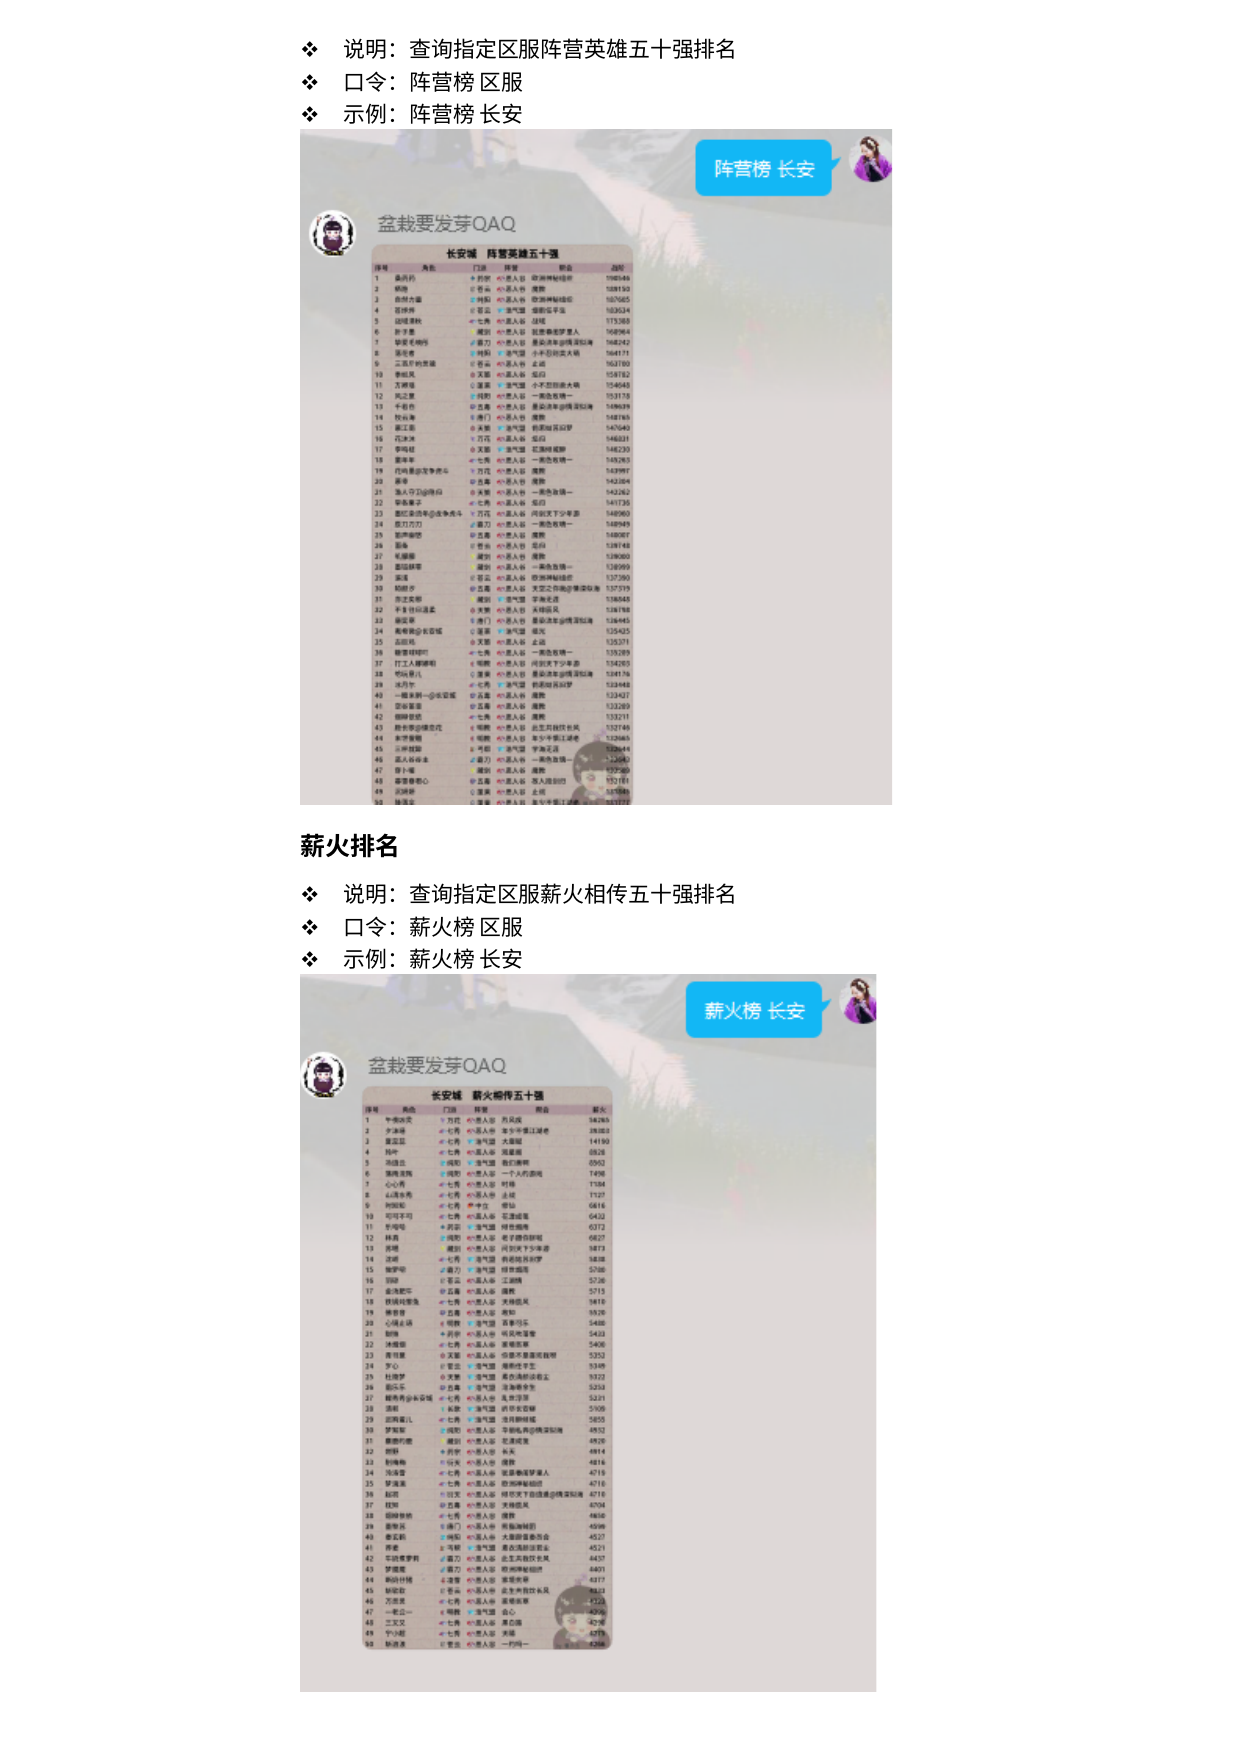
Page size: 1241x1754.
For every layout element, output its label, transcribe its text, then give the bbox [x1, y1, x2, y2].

list 口令：薪火榜 区服 [300, 909, 940, 942]
text 薪火排名 [300, 812, 940, 877]
picture [300, 129, 893, 805]
list 示例：阵营榜 长安 [300, 97, 940, 129]
list 口令：阵营榜 区服 [300, 64, 940, 97]
list 说明：查询指定区服阵营英雄五十强排名 [300, 32, 940, 64]
list 说明：查询指定区服薪火相传五十强排名 [300, 877, 940, 909]
list 示例：薪火榜 长安 [300, 942, 940, 974]
picture [300, 974, 877, 1692]
